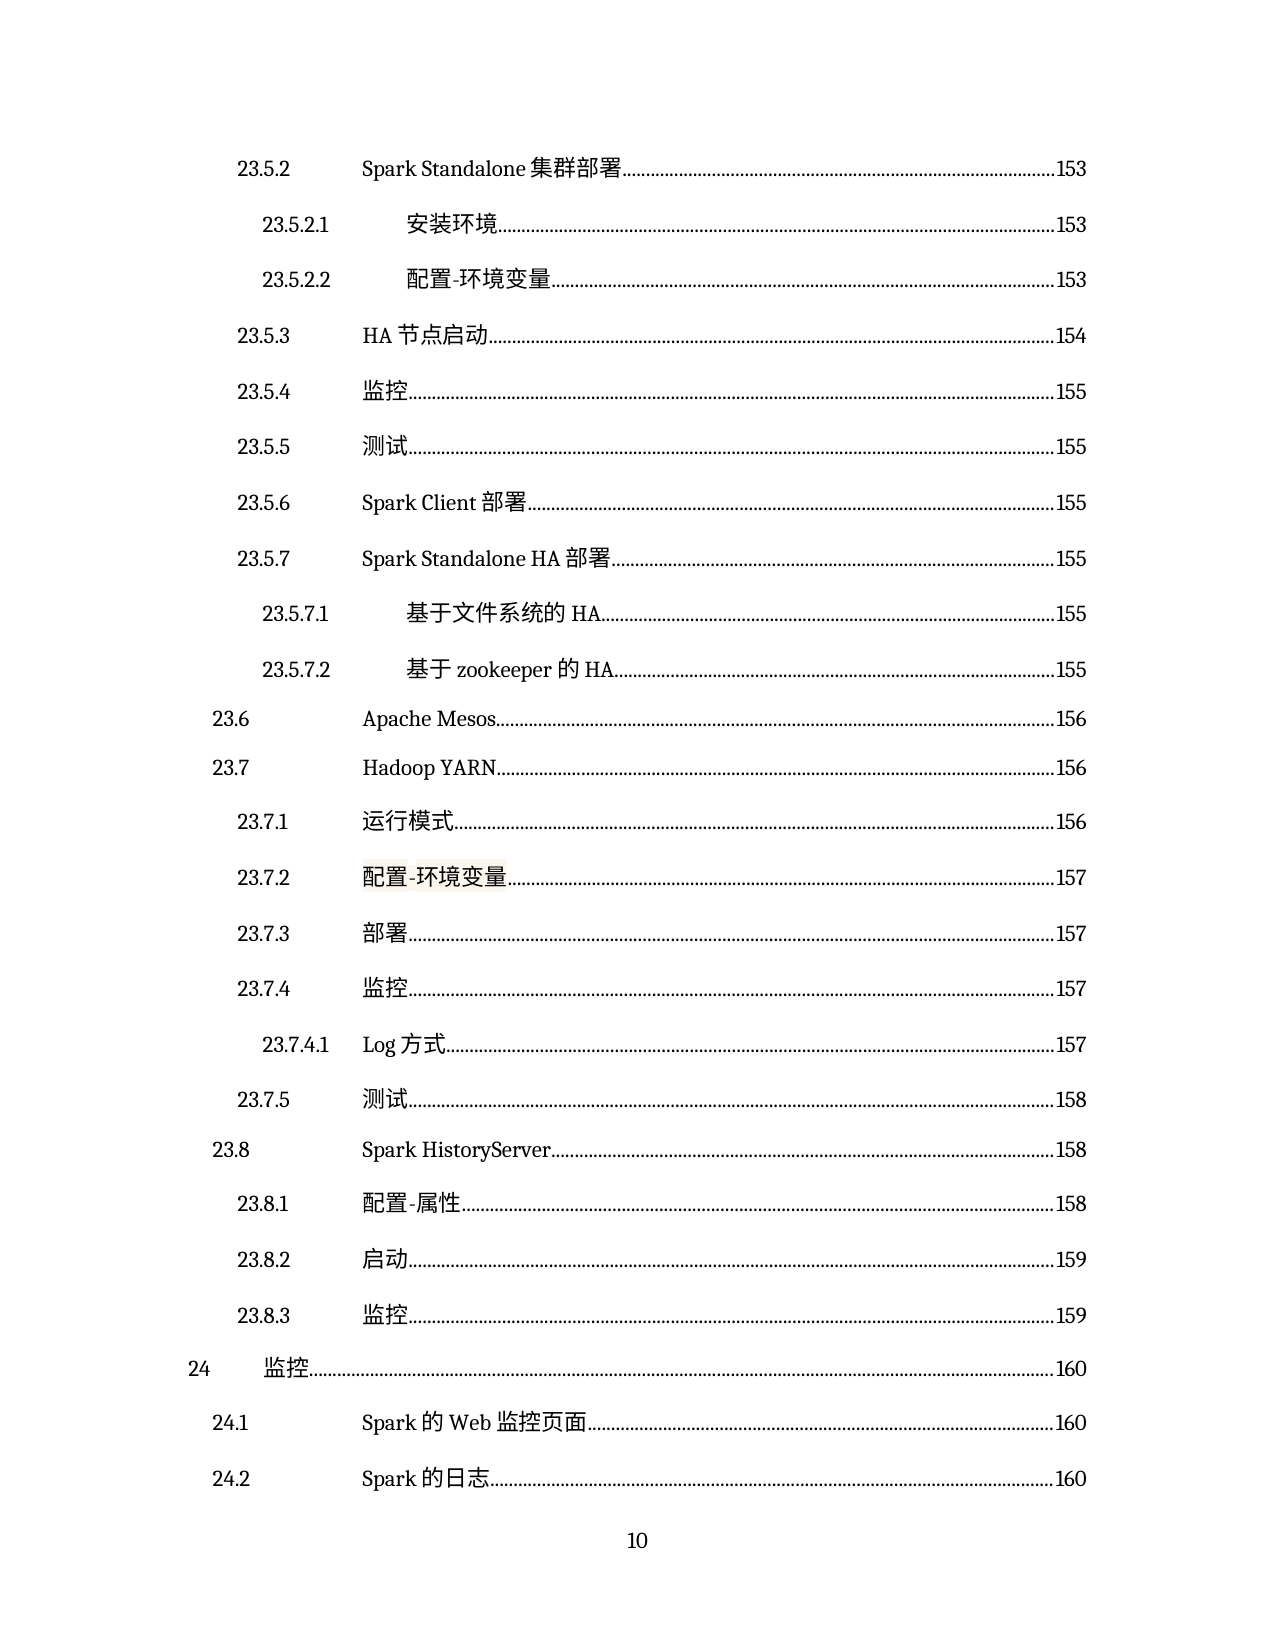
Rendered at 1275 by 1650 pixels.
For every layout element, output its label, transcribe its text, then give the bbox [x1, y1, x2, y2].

text 23.7.2 配置-环境变量 157 [237, 859, 363, 892]
text 23.5.7.2 基于zookeeper 的HA 155 [262, 651, 1087, 684]
text 23.8 Spark HistoryServer 158 [212, 1137, 1087, 1163]
text 23.7 Hadoop YARN 156 [212, 755, 1087, 781]
text 24.2 Spark的日志 160 [212, 1459, 1087, 1493]
text 23.5.2.2 配置-环境变量 153 [262, 261, 1087, 294]
text 23.8.2 启动 159 [237, 1241, 1087, 1274]
text 23.7.1 运行模式 156 [237, 803, 1087, 836]
text 23.5.5 测试 155 [237, 428, 1087, 461]
text 23.5.7 Spark Standalone HA 部署 155 [237, 539, 1087, 573]
text 23.7.3 部署 157 [237, 914, 1087, 948]
text 23.8.1 配置-属性 158 [237, 1185, 1087, 1218]
text 23.7.2 配置-环境变量 157 [507, 859, 1087, 892]
text 23.5.2 Spark Standalone集群部署 153 [237, 150, 1087, 183]
text 24.1 Spark的Web监控页面 160 [212, 1406, 1087, 1437]
text 23.6 Apache Mesos 156 [212, 706, 1087, 733]
text 23.8.3 监控 159 [237, 1297, 1087, 1330]
text 23.5.3 HA节点启动 154 [237, 317, 1087, 350]
text 23.5.4 监控 155 [237, 372, 1087, 406]
text 23.5.2.1 安装环境 153 [262, 206, 1087, 239]
text 23.5.6 Spark Client 部署 155 [237, 484, 1087, 517]
text 23.7.5 测试 158 [237, 1081, 1087, 1114]
text 24 监控 160 [187, 1352, 1087, 1383]
text 23.7.4 监控 157 [237, 970, 1087, 1003]
text 23.7.4.1 Log方式 157 [262, 1026, 1087, 1059]
text 23.5.7.1 基于文件系统的HA 155 [262, 595, 1087, 628]
